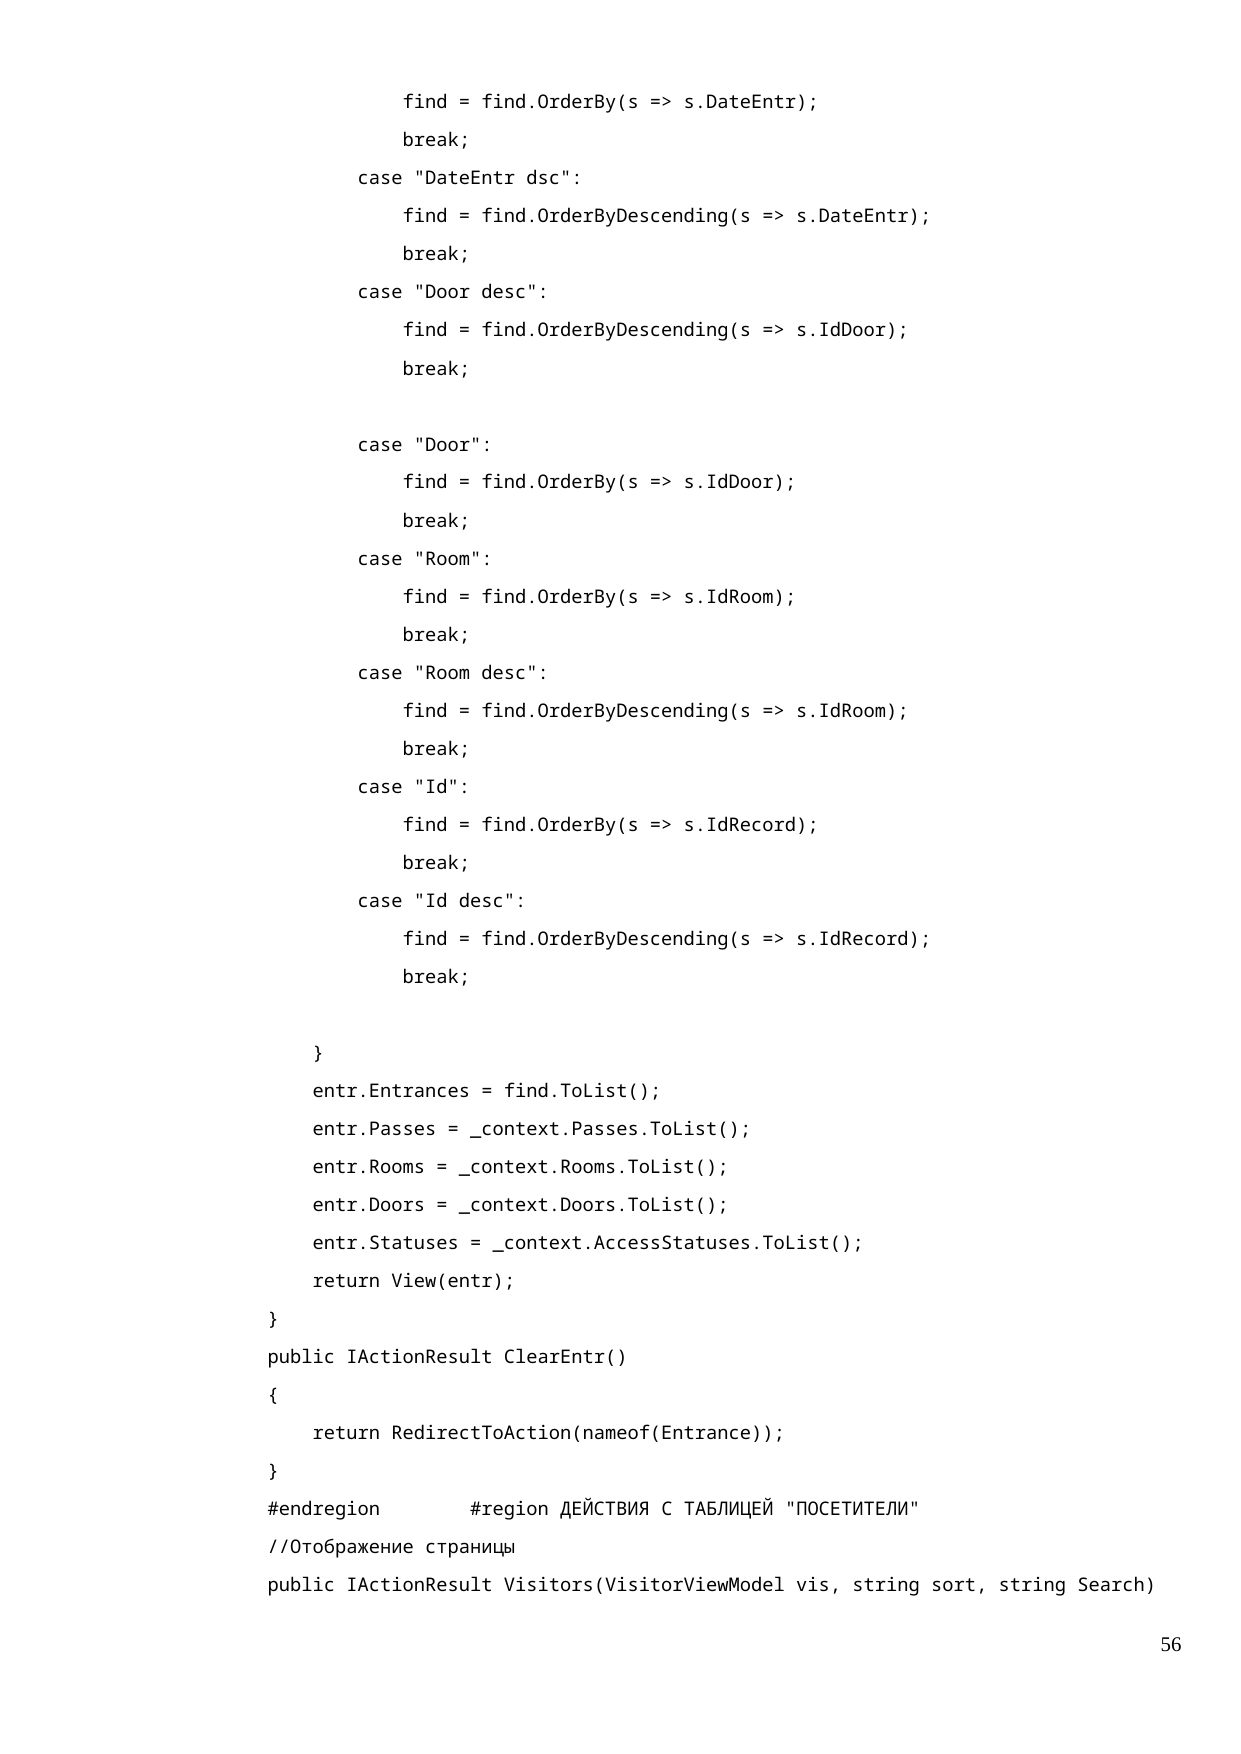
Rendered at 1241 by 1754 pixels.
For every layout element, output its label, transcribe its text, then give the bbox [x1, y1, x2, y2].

text find = find.OrderBy(s => s.IdRoom); [177, 583, 1181, 608]
text break; [177, 963, 1181, 989]
text break; [177, 355, 1181, 380]
text { [177, 1381, 1181, 1407]
text } [177, 1039, 1181, 1065]
text entr.Passes = _context.Passes.ToList(); [177, 1115, 1181, 1141]
text //Отображение страницы [177, 1533, 1181, 1559]
text find = find.OrderByDescending(s => s.DateEntr); [177, 203, 1181, 228]
text return View(entr); [177, 1267, 1181, 1293]
text case "Room desc": [177, 659, 1181, 684]
text return RedirectToAction(nameof(Entrance)); [177, 1419, 1181, 1445]
text public IActionResult ClearEntr() [177, 1343, 1181, 1369]
text case "Id": [177, 773, 1181, 798]
text find = find.OrderBy(s => s.IdRecord); [177, 811, 1181, 837]
text public IActionResult Visitors(VisitorViewModel vis, string sort, string Search) [177, 1571, 1181, 1597]
text case "Room": [177, 545, 1181, 570]
text #endregion #region ДЕЙСТВИЯ С ТАБЛИЦЕЙ "ПОСЕТИТЕЛИ" [177, 1495, 1181, 1521]
text } [177, 1305, 1181, 1331]
text entr.Entrances = find.ToList(); [177, 1077, 1181, 1103]
text case "Door desc": [177, 279, 1181, 304]
text break; [177, 735, 1181, 761]
text find = find.OrderByDescending(s => s.IdRoom); [177, 697, 1181, 722]
text entr.Rooms = _context.Rooms.ToList(); [177, 1153, 1181, 1179]
text break; [177, 241, 1181, 266]
text find = find.OrderByDescending(s => s.IdDoor); [177, 317, 1181, 342]
text case "DateEntr dsc": [177, 165, 1181, 190]
text find = find.OrderBy(s => s.DateEntr); [177, 89, 1181, 114]
text entr.Statuses = _context.AccessStatuses.ToList(); [177, 1229, 1181, 1255]
text entr.Doors = _context.Doors.ToList(); [177, 1191, 1181, 1217]
text find = find.OrderByDescending(s => s.IdRecord); [177, 925, 1181, 951]
text break; [177, 621, 1181, 646]
text case "Door": [177, 431, 1181, 456]
text break; [177, 507, 1181, 532]
text break; [177, 849, 1181, 874]
text find = find.OrderBy(s => s.IdDoor); [177, 469, 1181, 494]
text break; [177, 127, 1181, 152]
text case "Id desc": [177, 887, 1181, 913]
text } [177, 1457, 1181, 1483]
